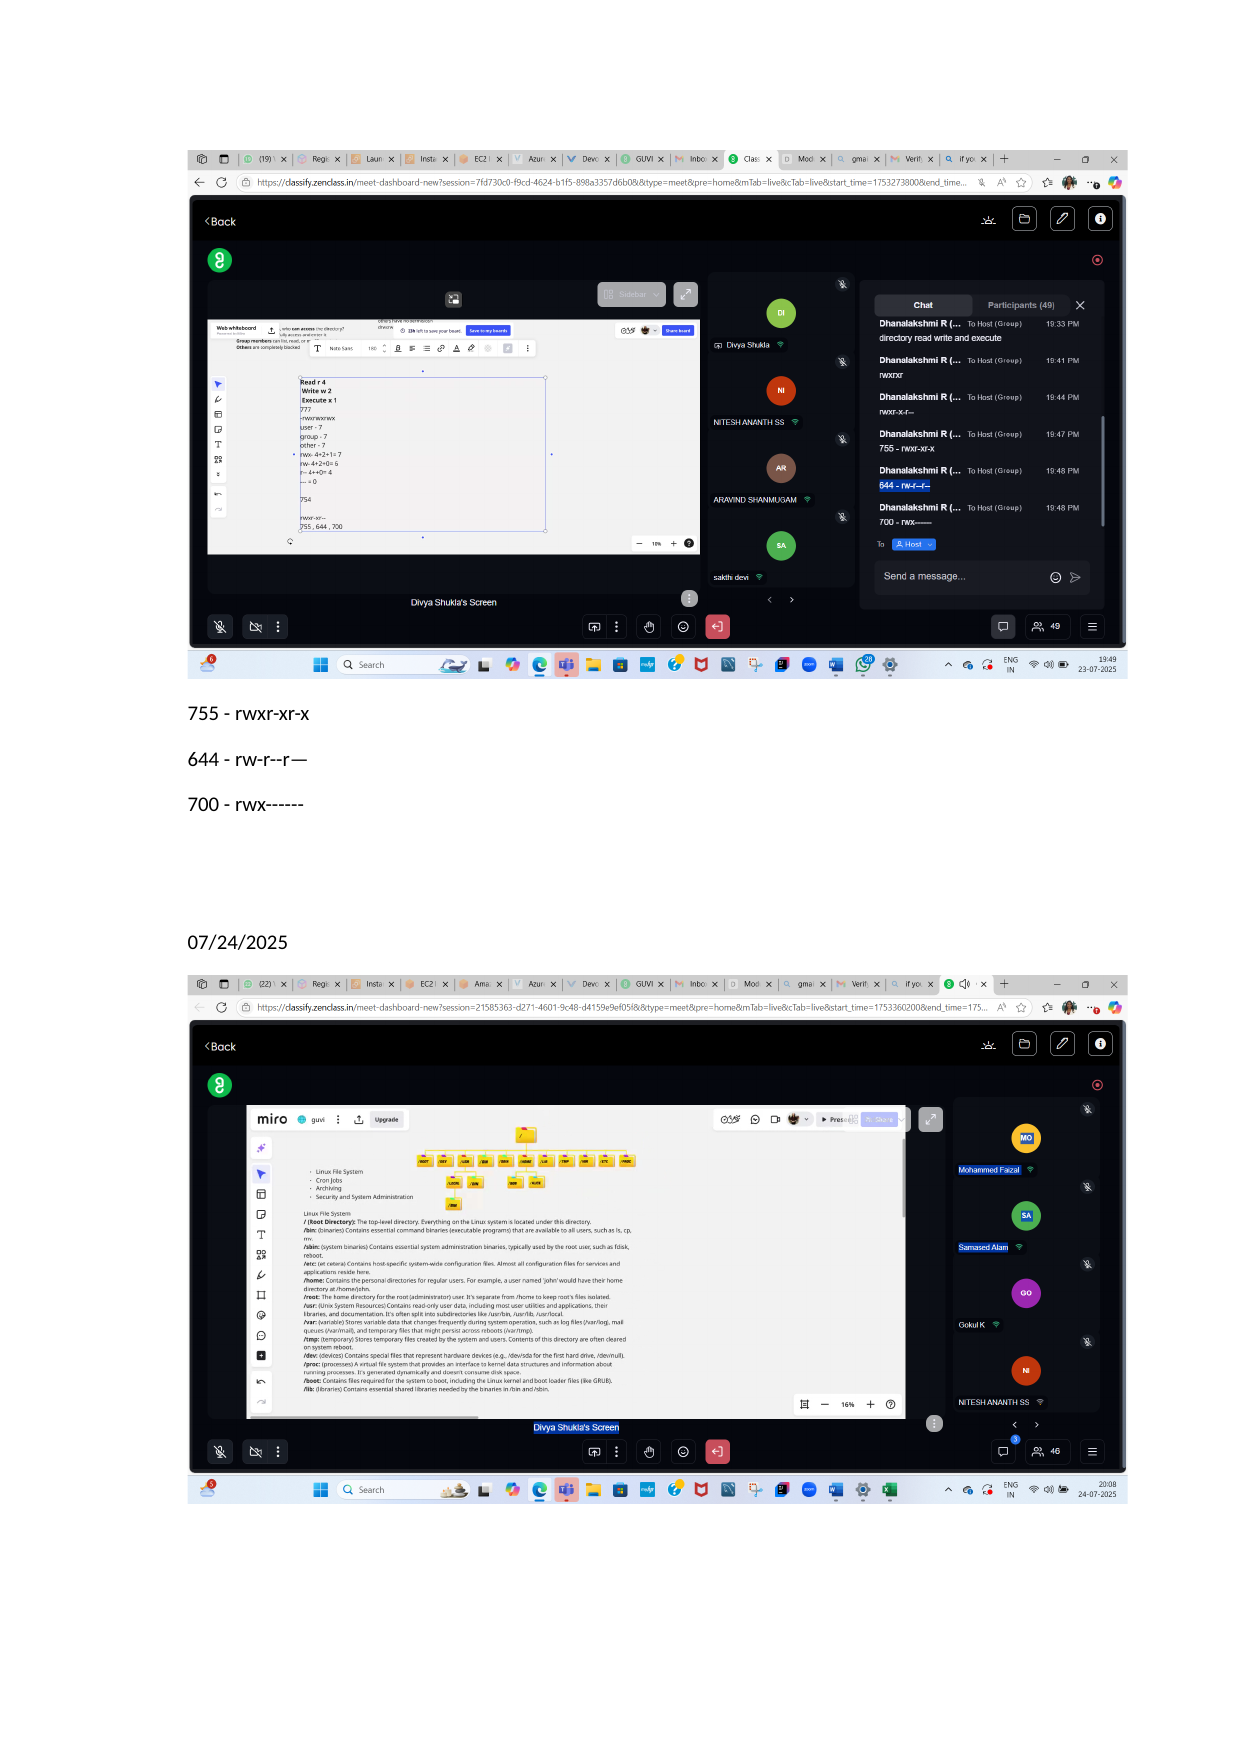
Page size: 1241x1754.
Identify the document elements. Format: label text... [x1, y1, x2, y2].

text 755 - rwxr-xr-x [187, 700, 1090, 725]
text 644 - rw-r--r— [187, 746, 1090, 771]
picture [187, 150, 1128, 679]
picture [187, 975, 1128, 1504]
text 700 - rwx------ [187, 792, 1090, 817]
text 07/24/2025 [187, 929, 1090, 954]
